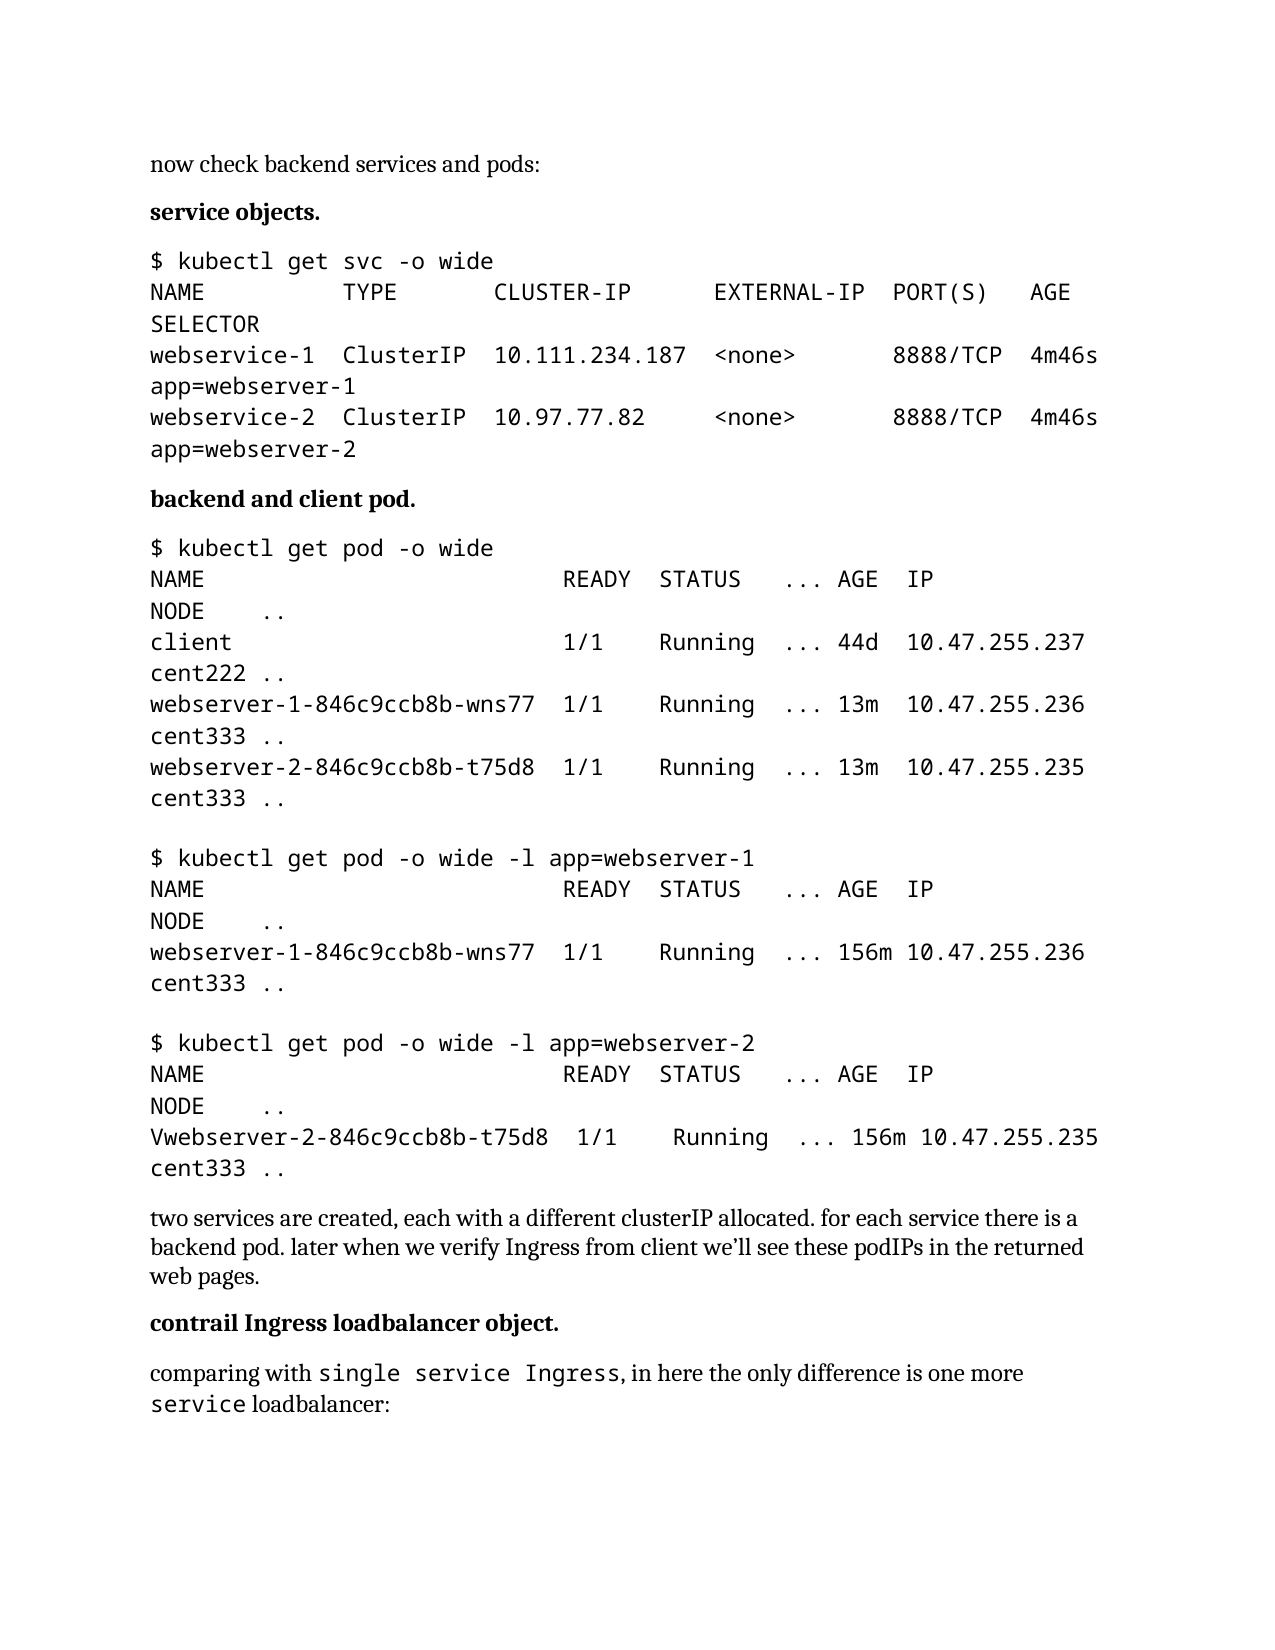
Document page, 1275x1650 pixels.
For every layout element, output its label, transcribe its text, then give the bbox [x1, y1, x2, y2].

text contrail Ingress loadbalancer object. [150, 1309, 1125, 1338]
text service objects. [150, 197, 1125, 226]
text $ kubectl get pod -o wide NAME READY STATUS ... AGE IP NODE .. client 1/1 Running ... 44d 10.47.255.237 cent222 .. webserver-1-846c9ccb8b-wns77 1/1 Running ... 13m 10.47.255.236 cent333 .. webserver-2-846c9ccb8b-t75d8 1/1 Running ... 13m 10.47.255.235 cent333 .. $ kubectl get pod -o wide -l app=webserver-1 NAME READY STATUS ... AGE IP NODE .. webserver-1-846c9ccb8b-wns77 1/1 Running ... 156m 10.47.255.236 cent333 .. $ kubectl get pod -o wide -l app=webserver-2 NAME READY STATUS ... AGE IP NODE .. Vwebserver-2-846c9ccb8b-t75d8 1/1 Running ... 156m 10.47.255.235 cent333 .. [150, 532, 1125, 1183]
text two services are created, each with a different clusterIP allocated. for each service there is a backend pod. later when we verify Ingress from client we’ll see these podIPs in the returned web pages. [150, 1204, 1125, 1290]
text backend and client pod. [150, 484, 1125, 513]
text $ kubectl get svc -o wide NAME TYPE CLUSTER-IP EXTERNAL-IP PORT(S) AGE SELECTOR webservice-1 ClusterIP 10.111.234.187 <none> 8888/TCP 4m46s app=webserver-1 webservice-2 ClusterIP 10.97.77.82 <none> 8888/TCP 4m46s app=webserver-2 [150, 245, 1125, 464]
text comparing with single service Ingress, in here the only difference is one more service loadbalancer: [150, 1357, 1125, 1419]
text now check backend services and pods: [150, 150, 1125, 179]
